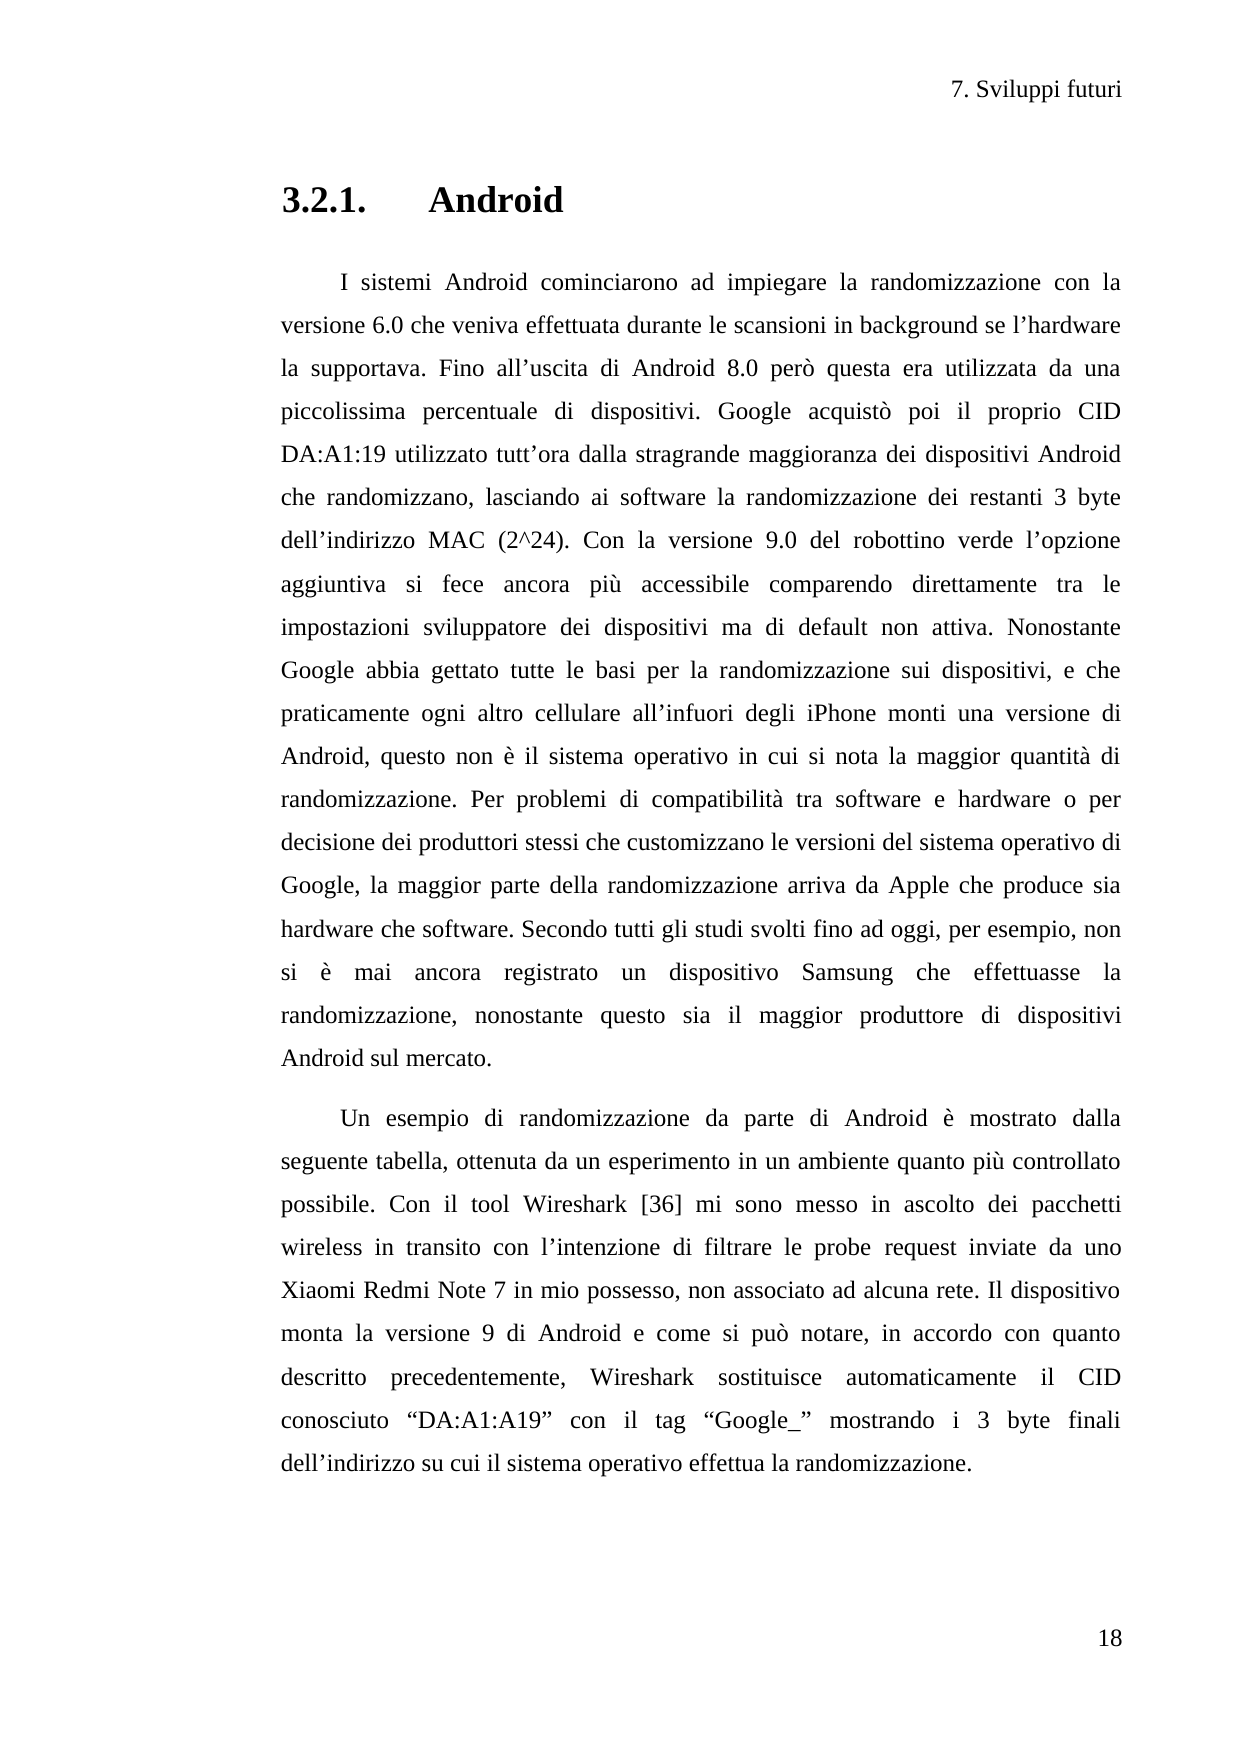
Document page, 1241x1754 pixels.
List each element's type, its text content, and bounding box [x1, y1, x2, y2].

text I sistemi Android cominciarono ad impiegare la randomizzazione con la versione 6.0 che veniva effettuata durante le scansioni in background se l’hardware la supportava. Fino all’uscita di Android 8.0 però questa era utilizzata da una piccolissima percentuale di dispositivi. Google acquistò poi il proprio CID DA:A1:19 utilizzato tutt’ora dalla stragrande maggioranza dei dispositivi Android che randomizzano, lasciando ai software la randomizzazione dei restanti 3 byte dell’indirizzo MAC (2^24). Con la versione 9.0 del robottino verde l’opzione aggiuntiva si fece ancora più accessibile comparendo direttamente tra le impostazioni sviluppatore dei dispositivi ma di default non attiva. Nonostante Google abbia gettato tutte le basi per la randomizzazione sui dispositivi, e che praticamente ogni altro cellulare all’infuori degli iPhone monti una versione di Android, questo non è il sistema operativo in cui si nota la maggior quantità di randomizzazione. Per problemi di compatibilità tra software e hardware o per decisione dei produttori stessi che customizzano le versioni del sistema operativo di Google, la maggior parte della randomizzazione arriva da Apple che produce sia hardware che software. Secondo tutti gli studi svolti fino ad oggi, per esempio, non si è mai ancora registrato un dispositivo Samsung che effettuasse la randomizzazione, nonostante questo sia il maggior produttore di dispositivi Android sul mercato. [281, 267, 1122, 1072]
text Un esempio di randomizzazione da parte di Android è mostrato dalla seguente tabella, ottenuta da un esperimento in un ambiente quanto più controllato possibile. Con il tool Wireshark mi sono messo in ascolto dei pacchetti wireless in transito con l’intenzione di filtrare le probe request inviate da uno Xiaomi Redmi Note 7 in mio possesso, non associato ad alcuna rete. Il dispositivo monta la versione 9 di Android e come si può notare, in accordo con quanto descritto precedentemente, Wireshark sostituisce automaticamente il CID conosciuto “DA:A1:A19” con il tag “Google_” mostrando i 3 byte finali dell’indirizzo su cui il sistema operativo effettua la randomizzazione. [281, 1103, 1122, 1477]
list Android [282, 177, 1122, 220]
